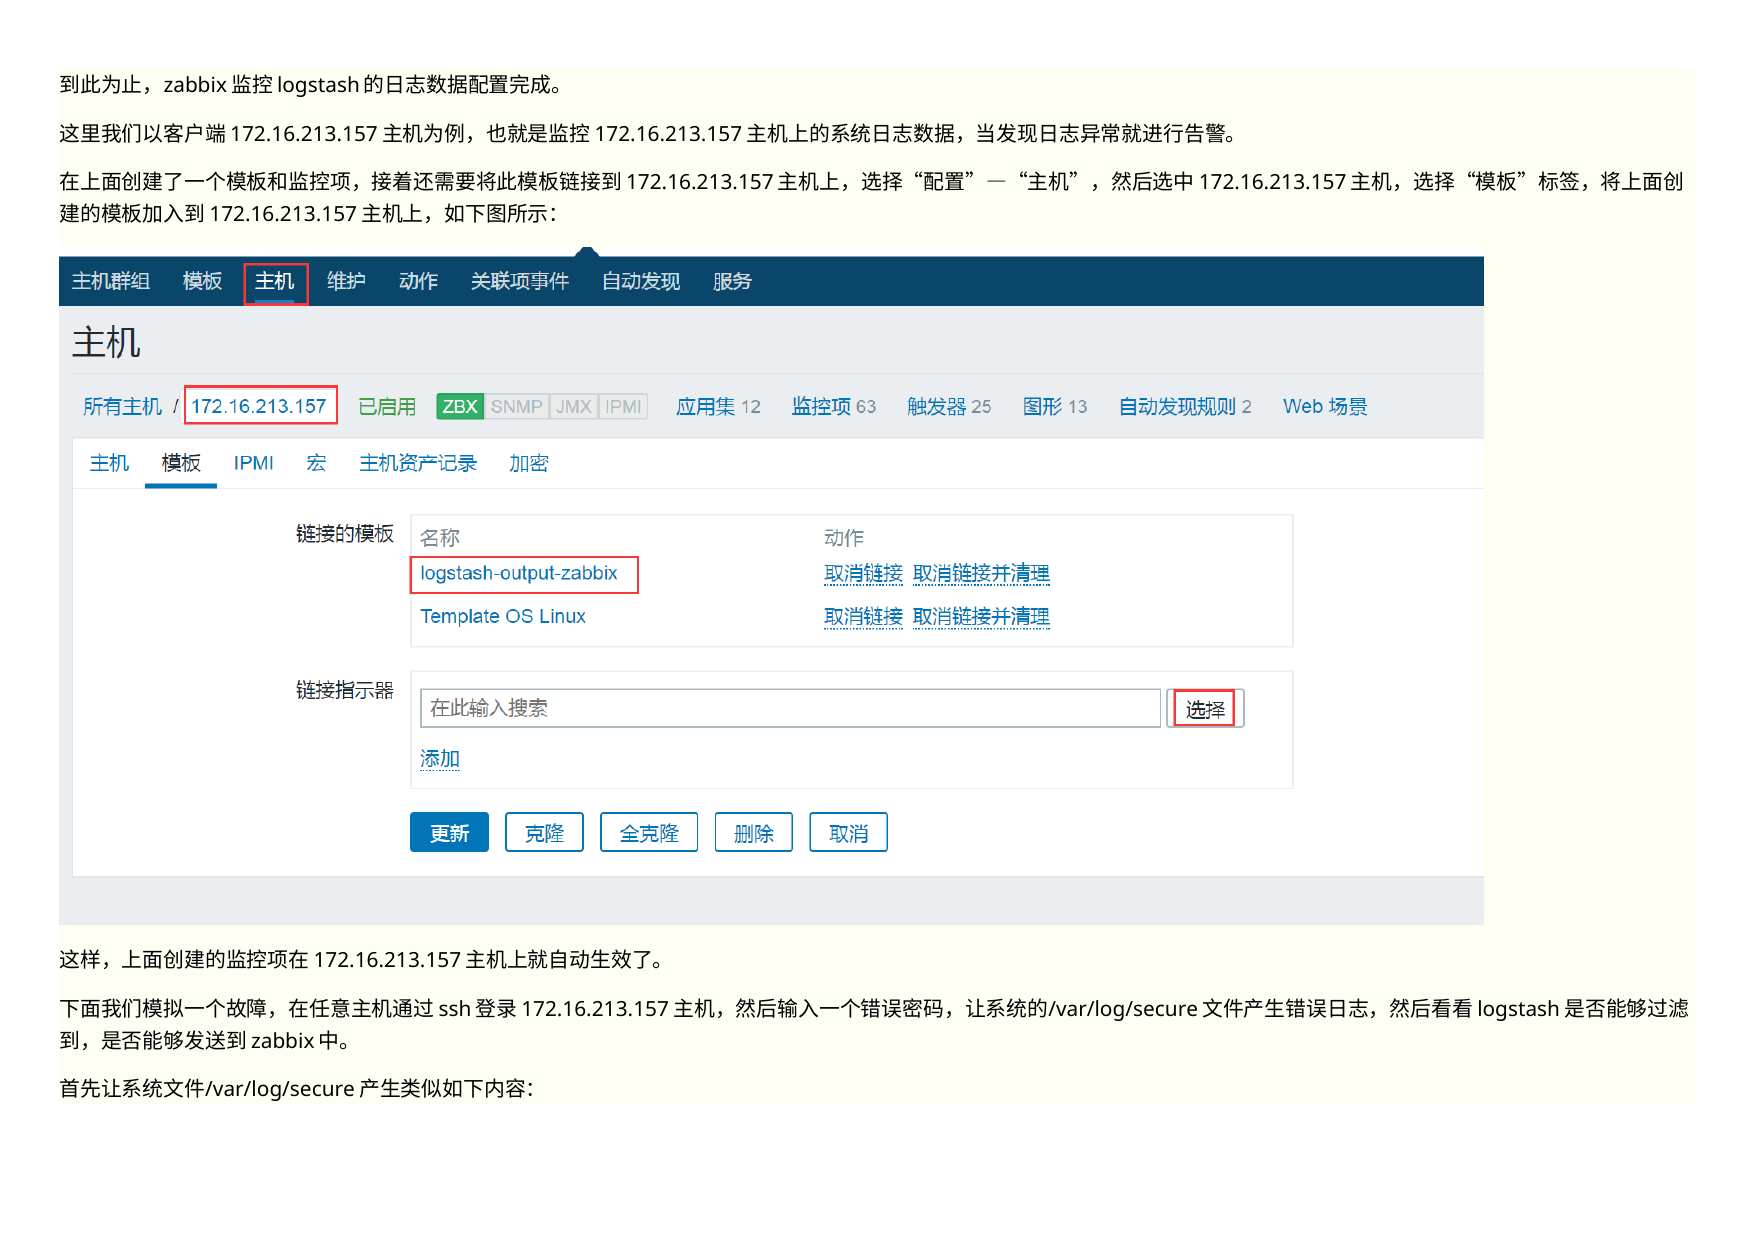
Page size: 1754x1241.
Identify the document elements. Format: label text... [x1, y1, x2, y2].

text 这样，上面创建的监控项在172.16.213.157主机上就自动生效了。 [59, 943, 1695, 975]
text 到此为止，zabbix监控logstash的日志数据配置完成。 [59, 68, 1695, 100]
text 这里我们以客户端172.16.213.157主机为例，也就是监控172.16.213.157主机上的系统日志数据，当发现日志异常就进行告警。 [59, 116, 1695, 148]
text 在上面创建了一个模板和监控项，接着还需要将此模板链接到172.16.213.157主机上，选择“配置”—“主机”，然后选中172.16.213.157主机，选择“模板”标签，将上面创建的模板加入到172.16.213.157主机上，如下图所示： [59, 164, 1695, 229]
text 下面我们模拟一个故障，在任意主机通过ssh登录172.16.213.157主机，然后输入一个错误密码，让系统的/var/log/secure文件产生错误日志，然后看看logstash是否能够过滤到，是否能够发送到zabbix中。 [59, 991, 1695, 1056]
text 首先让系统文件/var/log/secure产生类似如下内容： [59, 1071, 1695, 1104]
picture [59, 247, 1484, 925]
